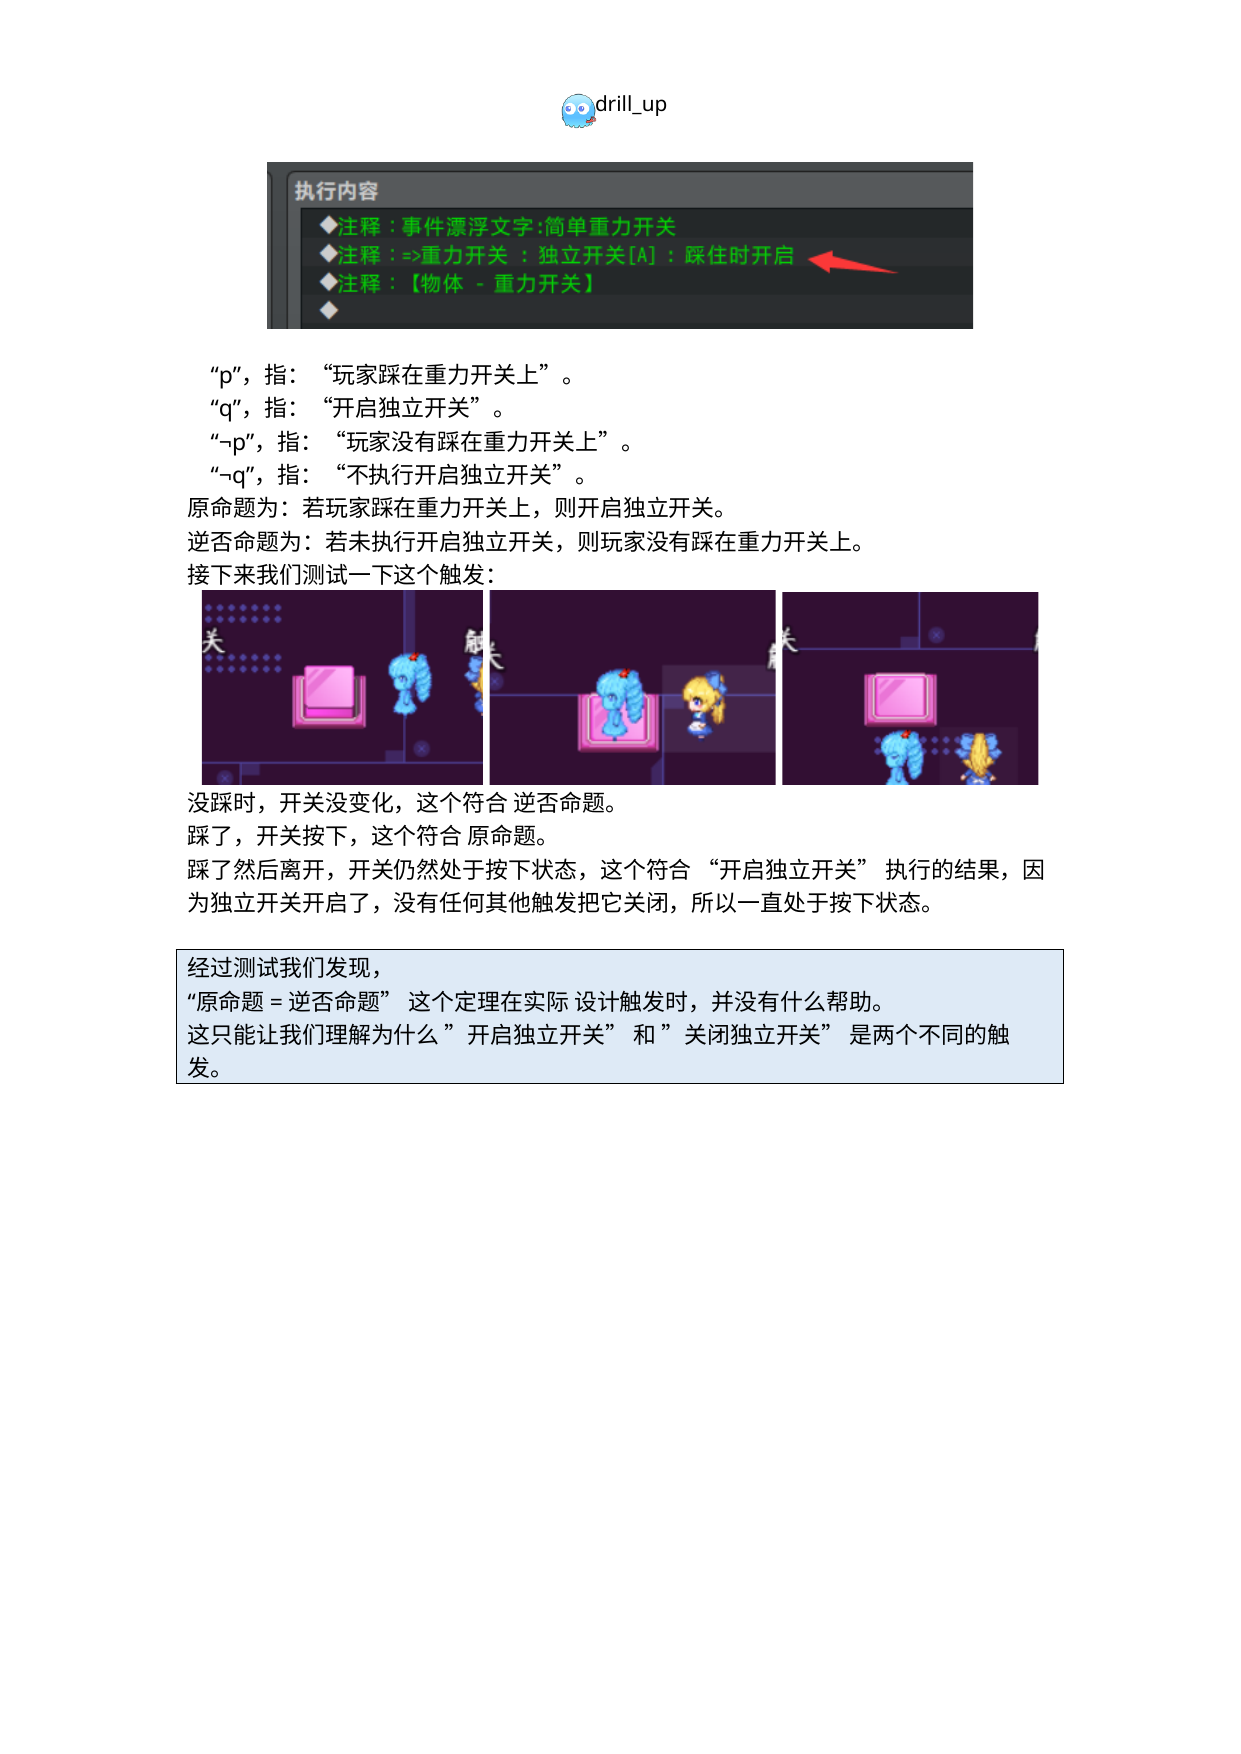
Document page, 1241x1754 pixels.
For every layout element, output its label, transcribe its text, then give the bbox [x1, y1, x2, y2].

picture [782, 592, 1039, 785]
picture [556, 88, 597, 130]
text 原命题为：若玩家踩在重力开关上，则开启独立开关。 [187, 490, 1053, 523]
text 没踩时，开关没变化，这个符合 逆否命题。 [187, 785, 1053, 818]
text “¬q”，指：“不执行开启独立开关”。 [187, 457, 1053, 490]
picture [489, 590, 776, 785]
text “¬p”，指：“玩家没有踩在重力开关上”。 [187, 424, 1053, 457]
picture [201, 590, 483, 785]
text 接下来我们测试一下这个触发： [187, 557, 1053, 590]
text 踩了然后离开，开关仍然处于按下状态，这个符合 “开启独立开关” 执行的结果，因为独立开关开启了，没有任何其他触发把它关闭，所以一直处于按下状态。 [187, 851, 1053, 918]
text “p”，指：“玩家踩在重力开关上”。 [187, 357, 1053, 390]
table_header 经过测试我们发现， “原命题 = 逆否命题” 这个定理在实际 设计触发时，并没有什么帮助。 这只能让我们理解为什么 ”开启独立开关” 和 ”关闭独立开关” 是两个不同的触发。 [177, 950, 1063, 1083]
picture [267, 162, 974, 329]
text 踩了，开关按下，这个符合 原命题。 [187, 818, 1053, 851]
text 逆否命题为：若未执行开启独立开关，则玩家没有踩在重力开关上。 [187, 523, 1053, 557]
text “q”，指：“开启独立开关”。 [187, 390, 1053, 424]
